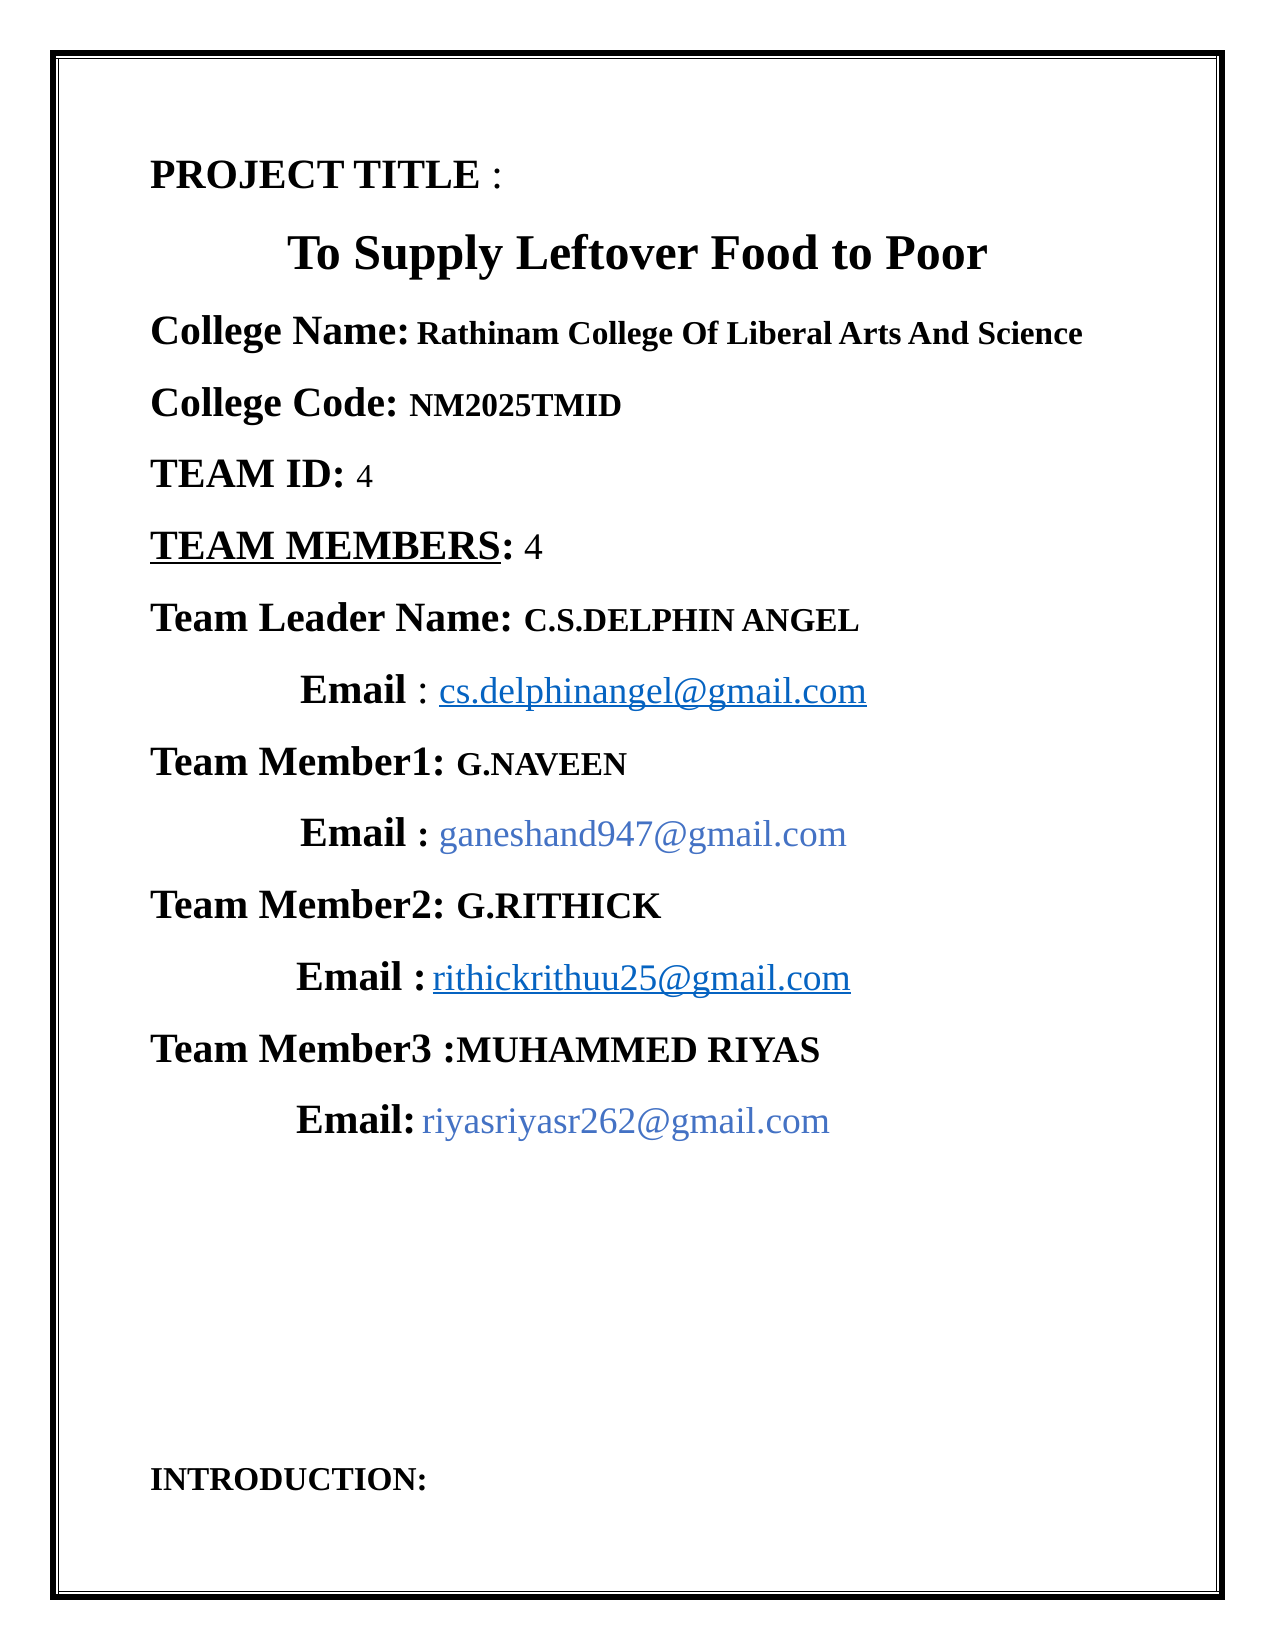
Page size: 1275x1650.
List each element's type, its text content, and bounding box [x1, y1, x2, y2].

text INTRODUCTION: [150, 1459, 1125, 1497]
text TEAM ID: 4 [150, 449, 1125, 497]
text College Code: NM2025TMID [150, 377, 1125, 425]
text Email : cs.delphinangel@gmail.com [225, 664, 1125, 712]
text Email: riyasriyasr262@gmail.com [150, 1095, 1125, 1143]
text TEAM MEMBERS: 4 [150, 521, 1125, 568]
text Team Member3 :MUHAMMED RIYAS [150, 1023, 1125, 1071]
text Team Leader Name: C.S.DELPHIN ANGEL [150, 592, 1125, 640]
text College Name: Rathinam College Of Liberal Arts And Science [150, 305, 1125, 353]
text PROJECT TITLE : [150, 150, 1125, 198]
text Email : rithickrithuu25@gmail.com [150, 951, 1125, 999]
text To Supply Leftover Food to Poor [150, 223, 1125, 280]
text Team Member1: G.NAVEEN [150, 736, 1125, 784]
text Email : ganeshand947@gmail.com [225, 808, 1125, 856]
text Team Member2: G.RITHICK [150, 879, 1125, 927]
